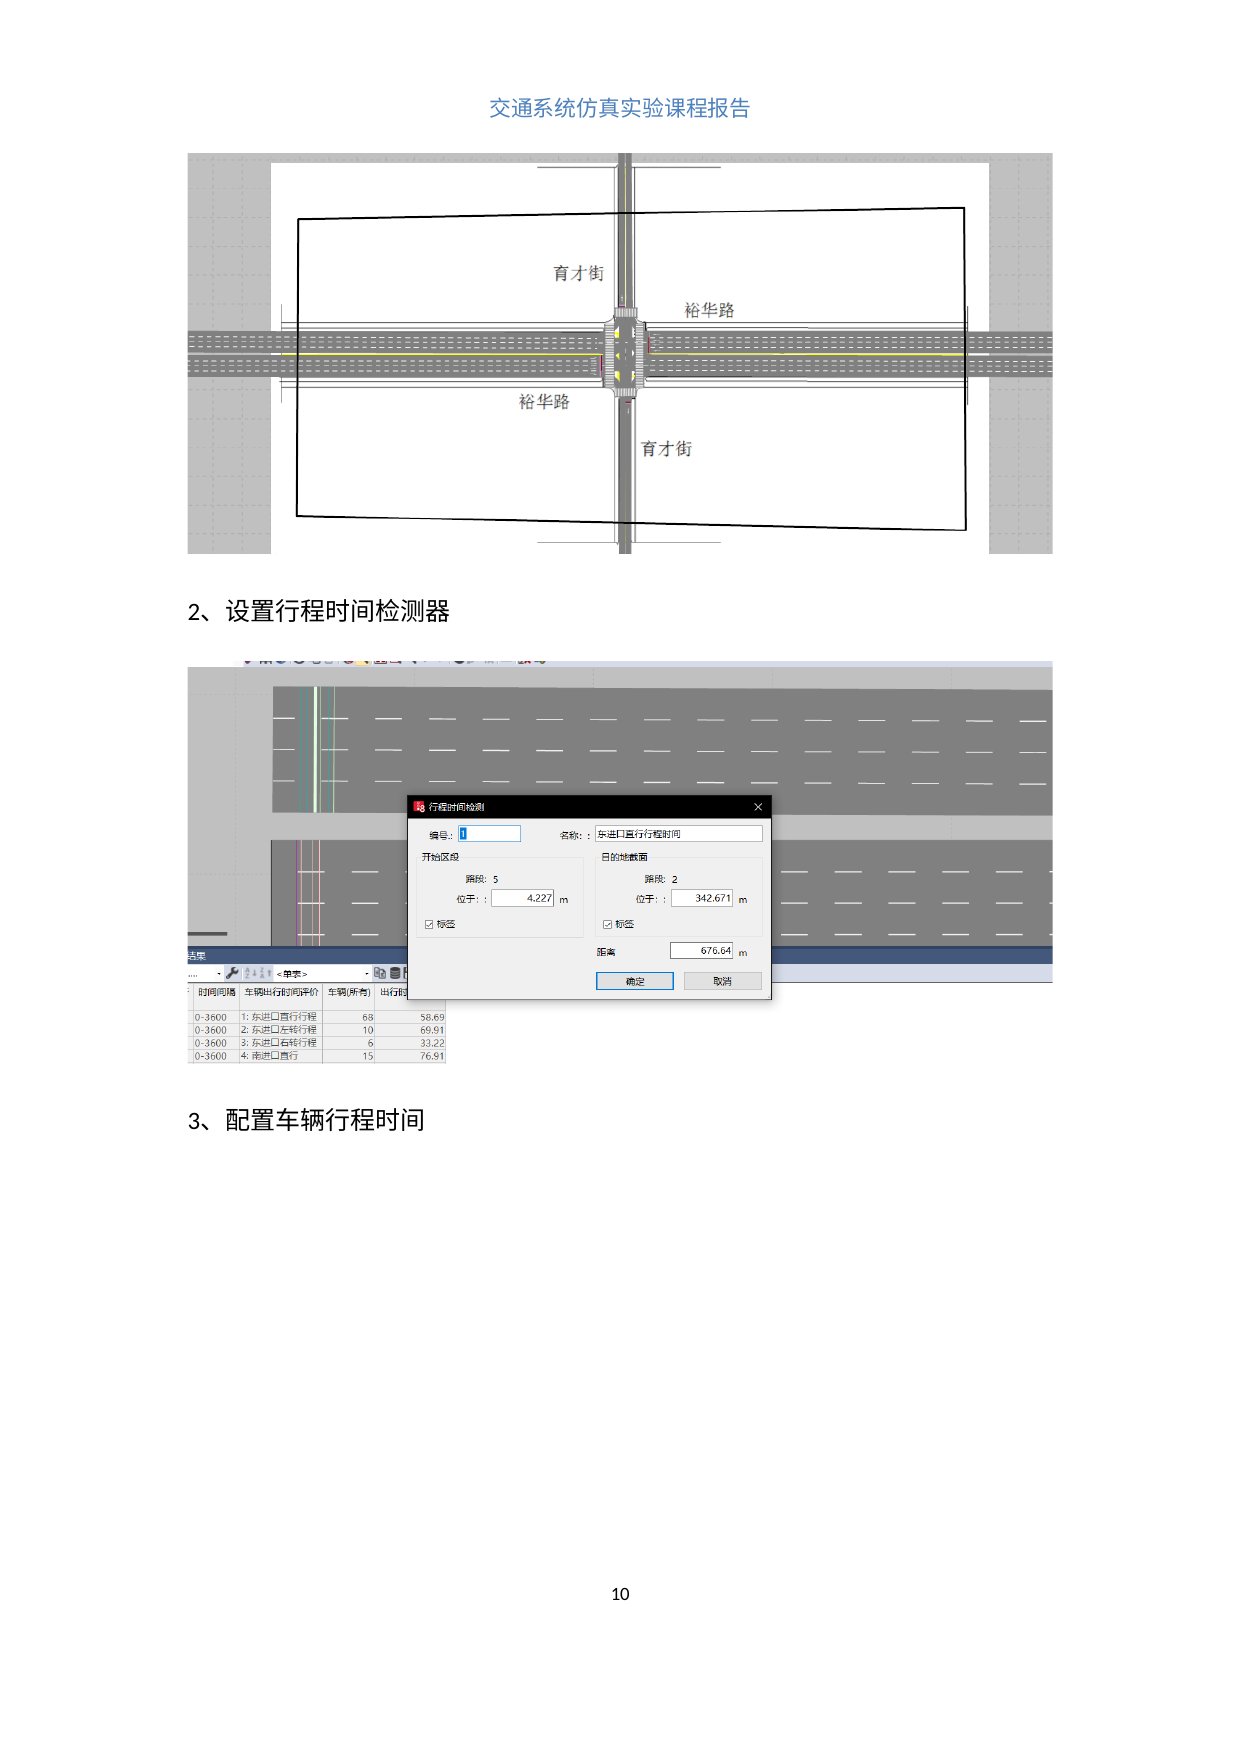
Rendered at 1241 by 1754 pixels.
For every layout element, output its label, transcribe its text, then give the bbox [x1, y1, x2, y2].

picture [187, 153, 1053, 554]
text 3、配置车辆行程时间 [187, 1084, 1053, 1152]
text 2、设置行程时间检测器 [187, 576, 1053, 644]
picture [187, 661, 1053, 1064]
